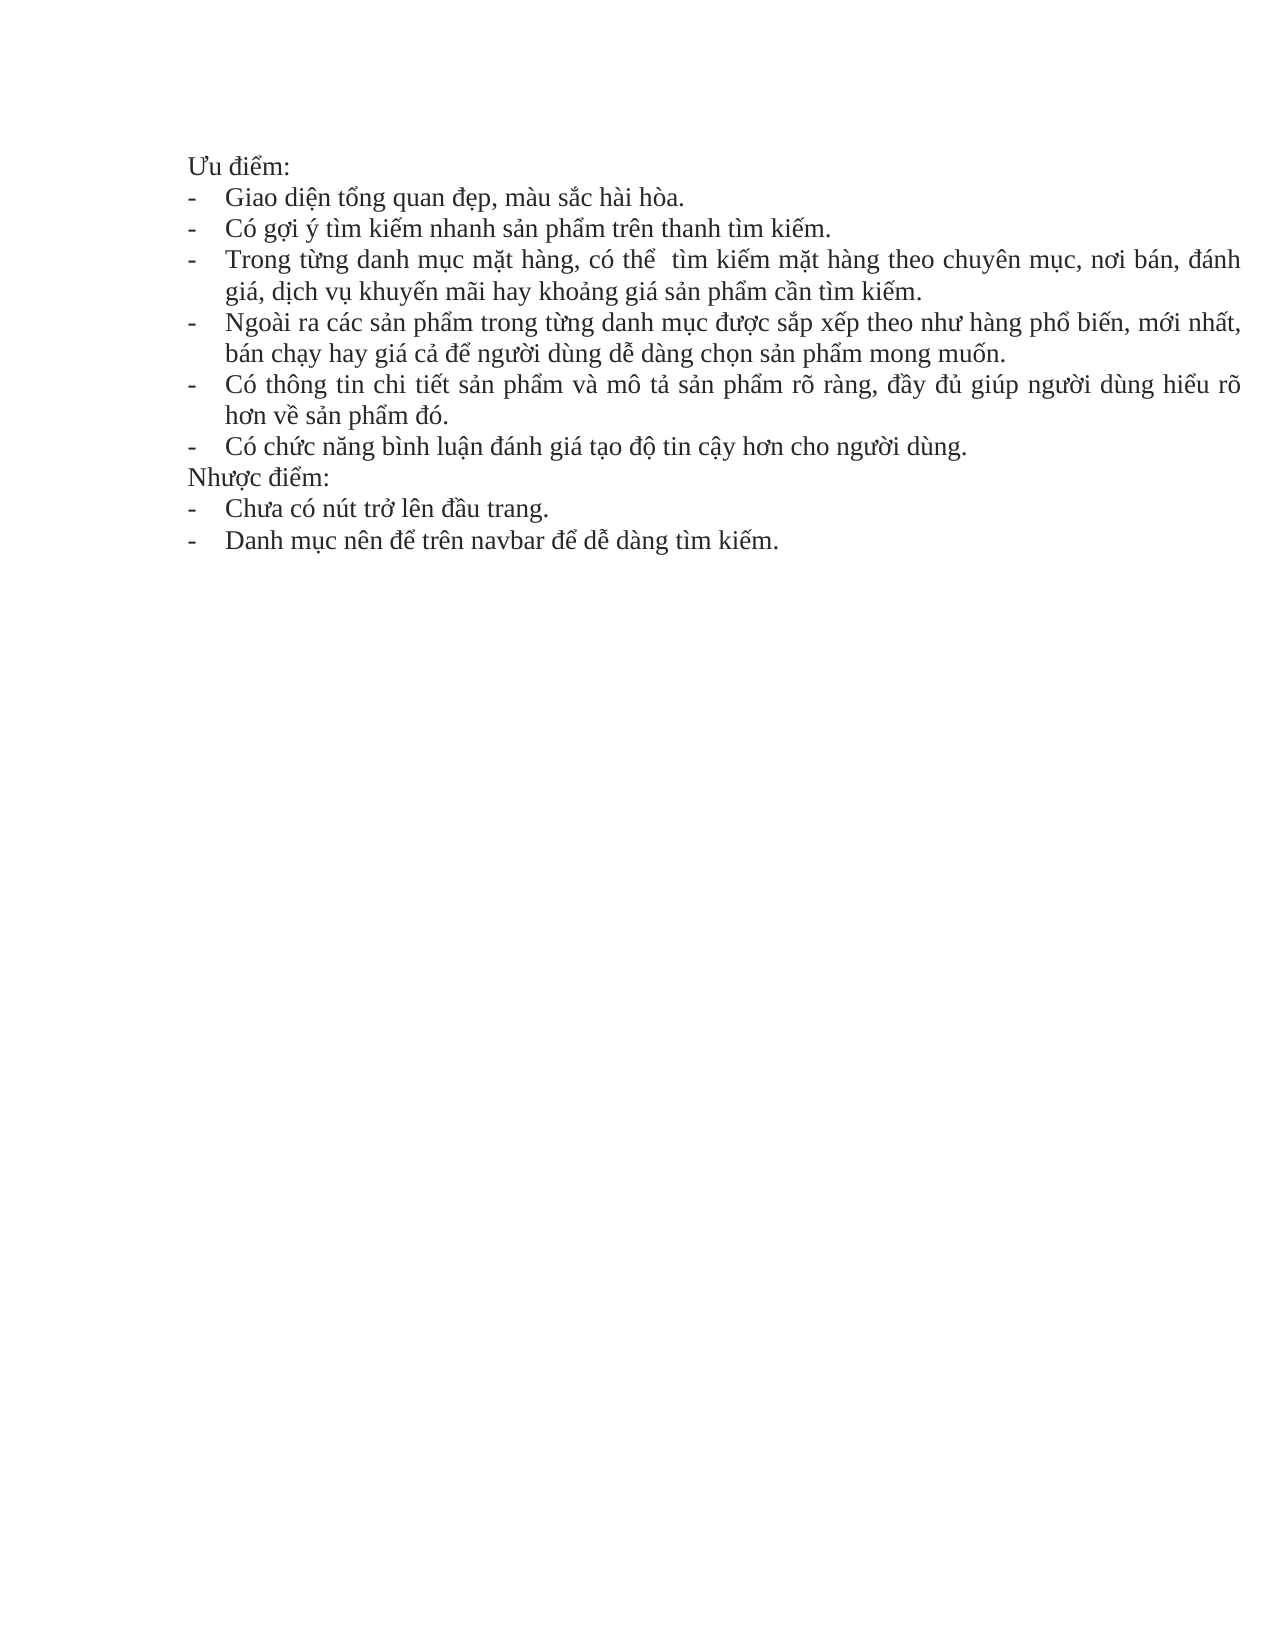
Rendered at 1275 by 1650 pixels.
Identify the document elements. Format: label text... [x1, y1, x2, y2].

text Nhược điểm: [150, 461, 1243, 493]
list Chưa có nút trở lên đầu trang. [187, 493, 1243, 524]
list Trong từng danh mục mặt hàng, có thể tìm kiếm mặt hàng theo chuyên mục, nơi bán, đánh giá, dịch vụ khuyến mãi hay khoảng giá sản phẩm cần tìm kiếm. [187, 243, 1243, 306]
list Có thông tin chi tiết sản phẩm và mô tả sản phẩm rõ ràng, đầy đủ giúp người dùng hiểu rõ hơn về sản phẩm đó. [187, 368, 1243, 430]
list Có chức năng bình luận đánh giá tạo độ tin cậy hơn cho người dùng. [187, 430, 1243, 461]
list Ngoài ra các sản phẩm trong từng danh mục được sắp xếp theo như hàng phổ biến, mới nhất, bán chạy hay giá cả để người dùng dễ dàng chọn sản phẩm mong muốn. [187, 306, 1243, 368]
text Ưu điểm: [150, 150, 1243, 181]
list Có gợi ý tìm kiếm nhanh sản phẩm trên thanh tìm kiếm. [187, 212, 1243, 243]
list Danh mục nên để trên navbar để dễ dàng tìm kiếm. [187, 524, 1243, 555]
list Giao diện tổng quan đẹp, màu sắc hài hòa. [187, 181, 1243, 212]
